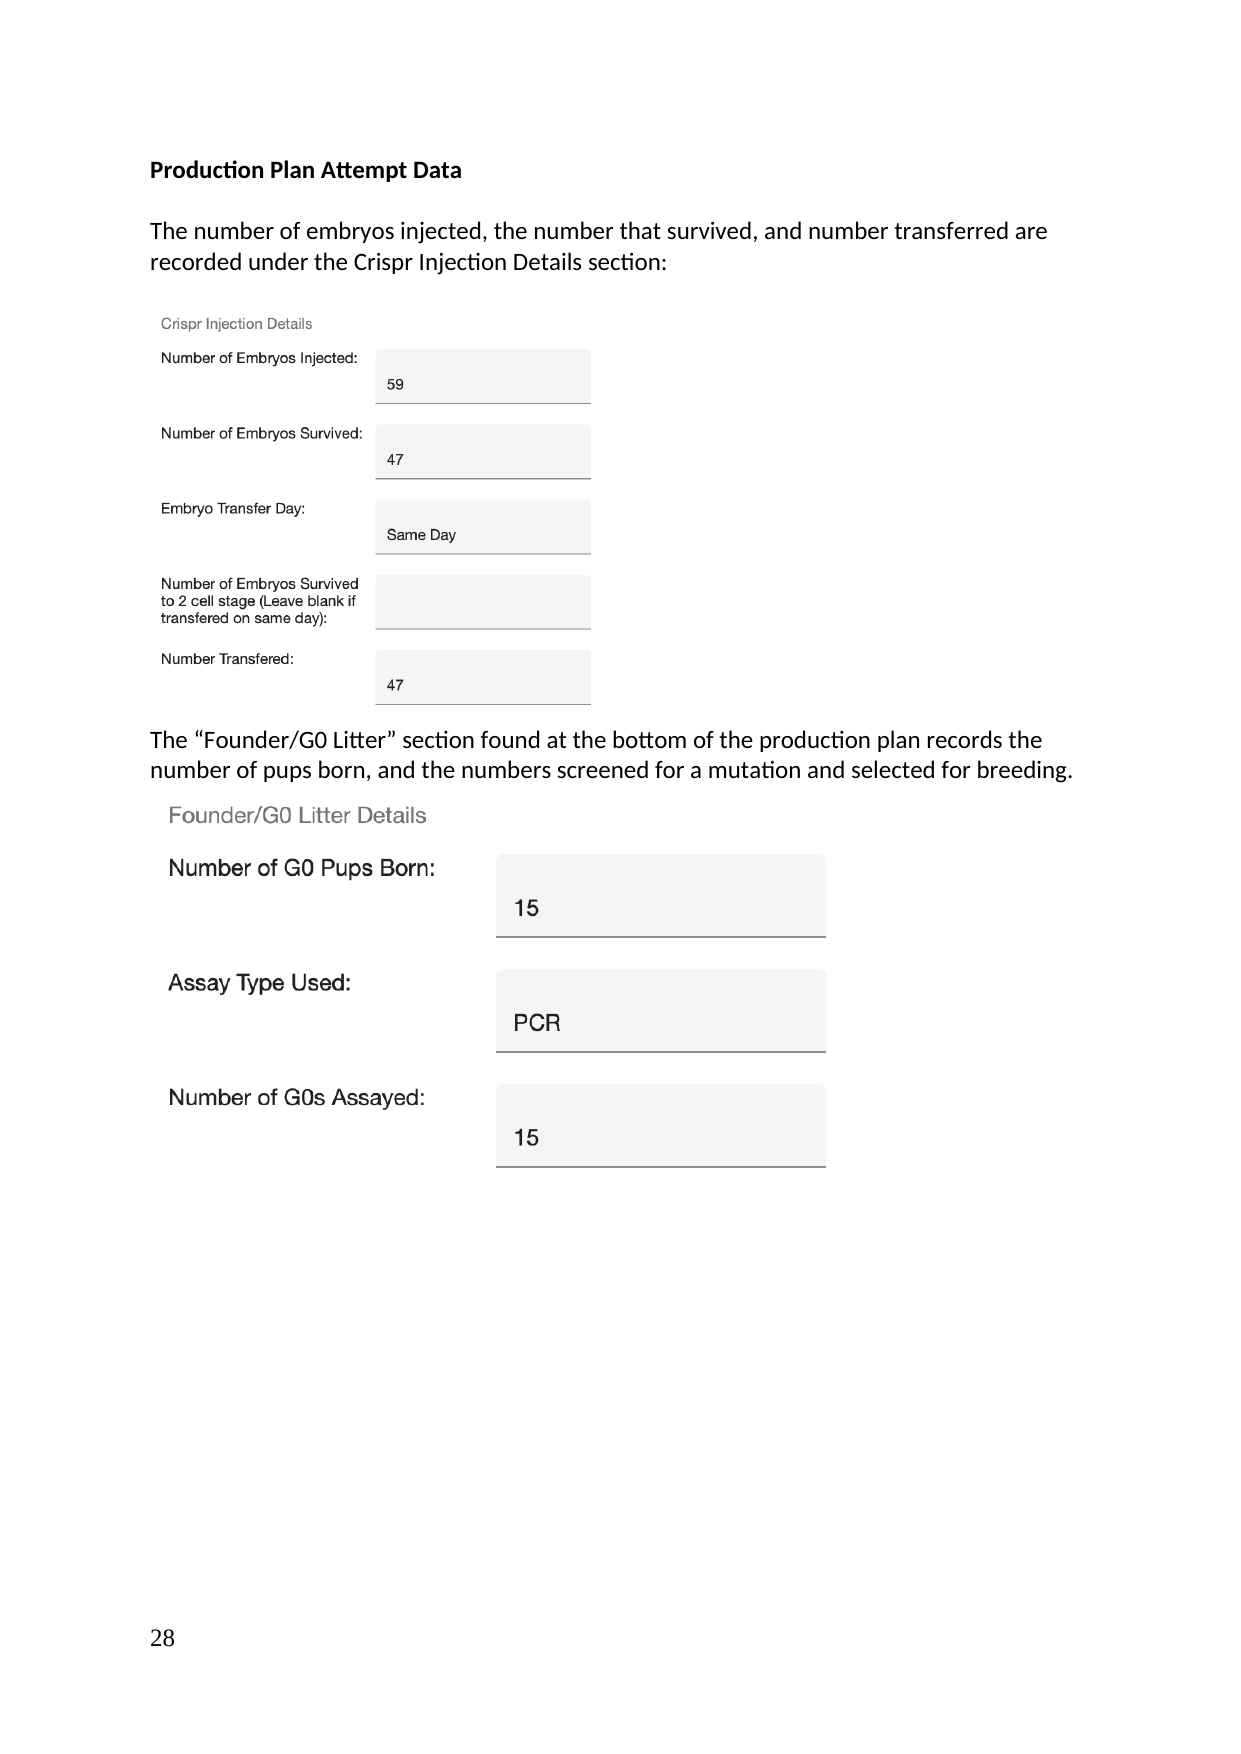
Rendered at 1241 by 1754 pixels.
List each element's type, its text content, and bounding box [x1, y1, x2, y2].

text The number of embryos injected, the number that survived, and number transferred are recorded under the Crispr Injection Details section: [150, 215, 1090, 276]
text The “Founder/G0 Litter” section found at the bottom of the production plan records the number of pups born, and the numbers screened for a mutation and selected for breeding. [150, 724, 1090, 785]
picture [150, 306, 607, 724]
text Production Plan Attempt Data [150, 154, 1090, 185]
picture [150, 785, 839, 1182]
